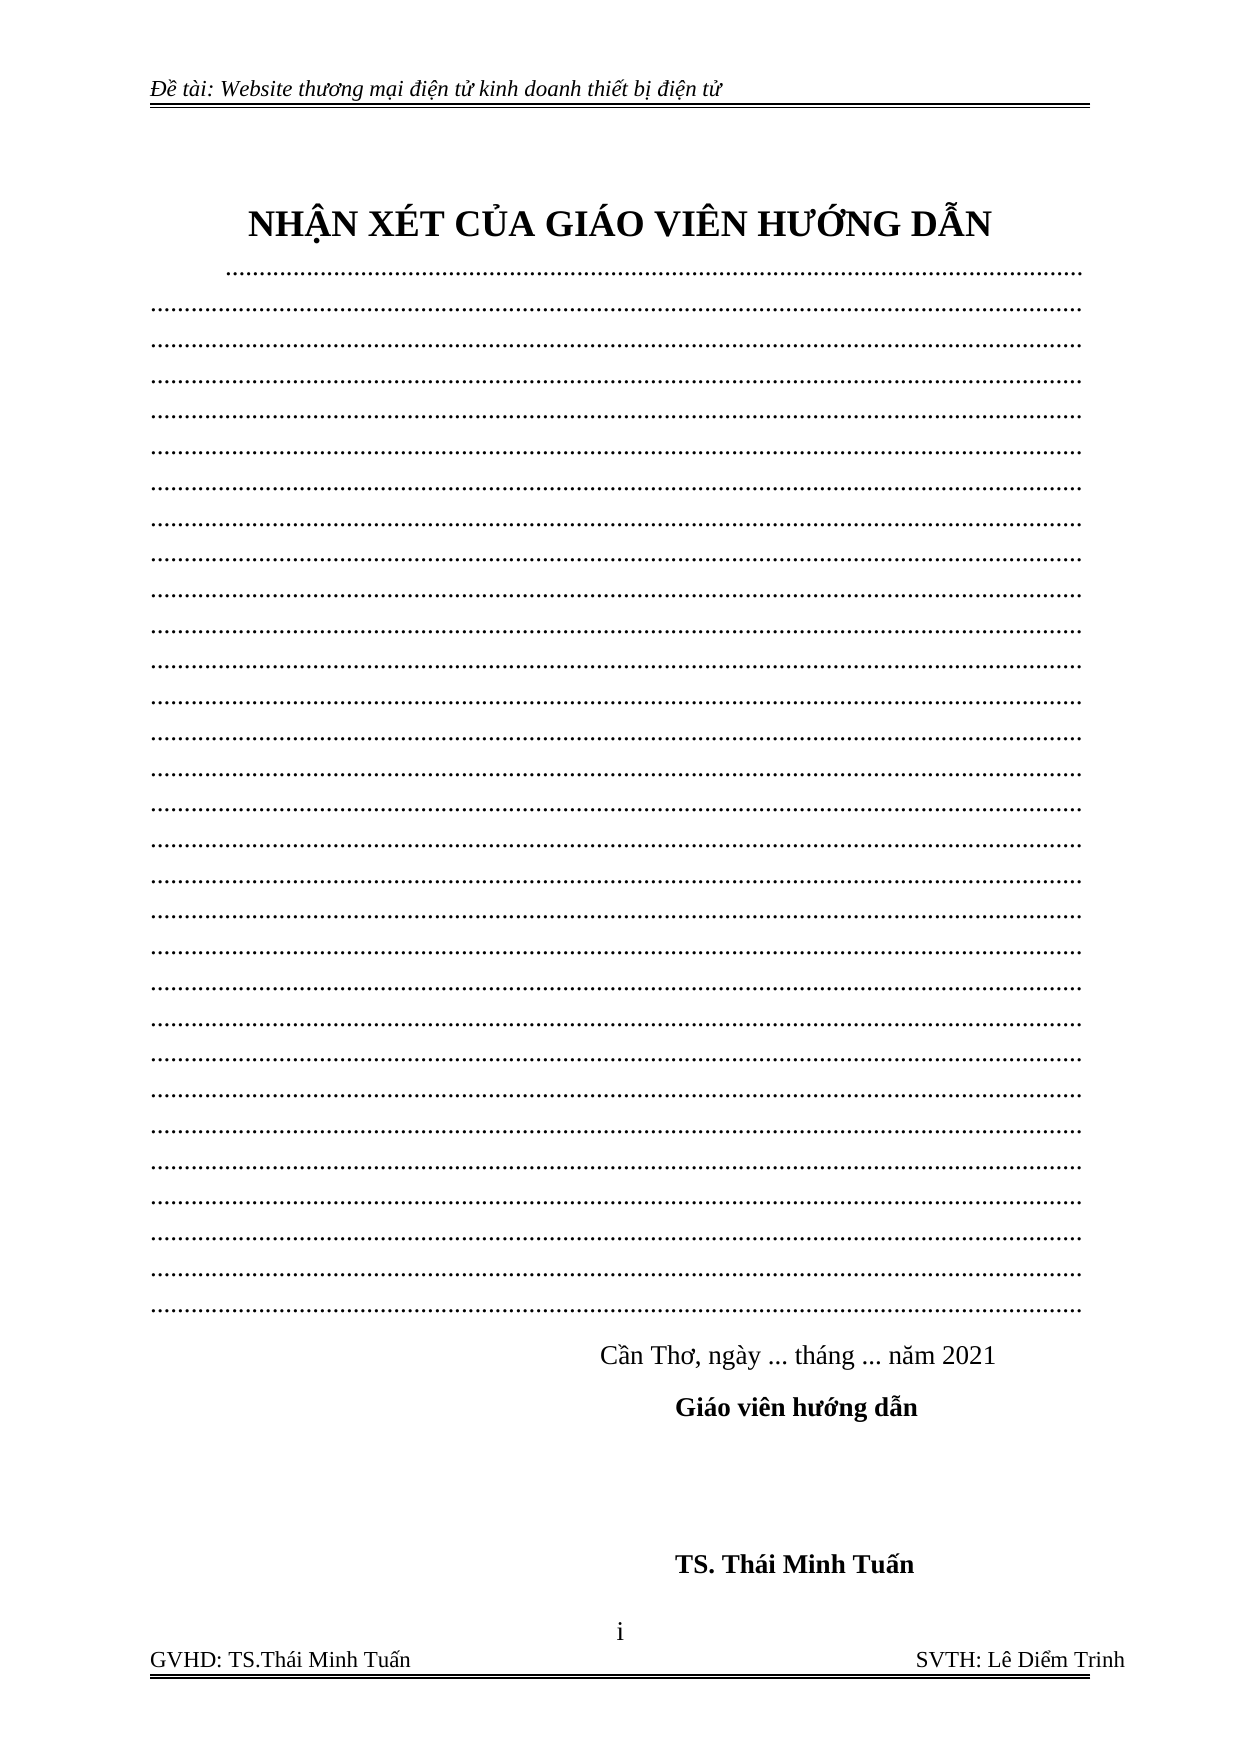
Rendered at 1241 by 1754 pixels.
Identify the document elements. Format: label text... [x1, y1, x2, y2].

text ................................................................................................................................................................................................................................................................................................................................................................................................................................................................................................................................................................................................................................................................................................................................................................................................................................................................................................................................................................................................................................................................................................................................................................................................................................................................................................................................................................................................................................................................................................................................................................................................................................................................................................................................................................................................................................................................................................................................................................................................................................................................................................................................................................................................................................................................................................................................................................................................................................................................................................................................................................................................................................................................................................................................................................................................................................................................................................................................................................................................................................................................................................................................................................................................................................................................................................................................................................................................................................................................................................................................................................................................................................................................................................................................................................................................................................................................................................................................................................................................................................................................................................................................................................................................................................................................................................. [150, 251, 1090, 1318]
text Giáo viên hướng dẫn [600, 1391, 1090, 1423]
text Cần Thơ, ngày ... tháng ... năm 2021 [600, 1339, 1090, 1370]
text TS. Thái Minh Tuấn [600, 1549, 1090, 1580]
subtitle NHẬN XÉT CỦA GIÁO VIÊN HƯỚNG DẪN [150, 201, 1090, 244]
